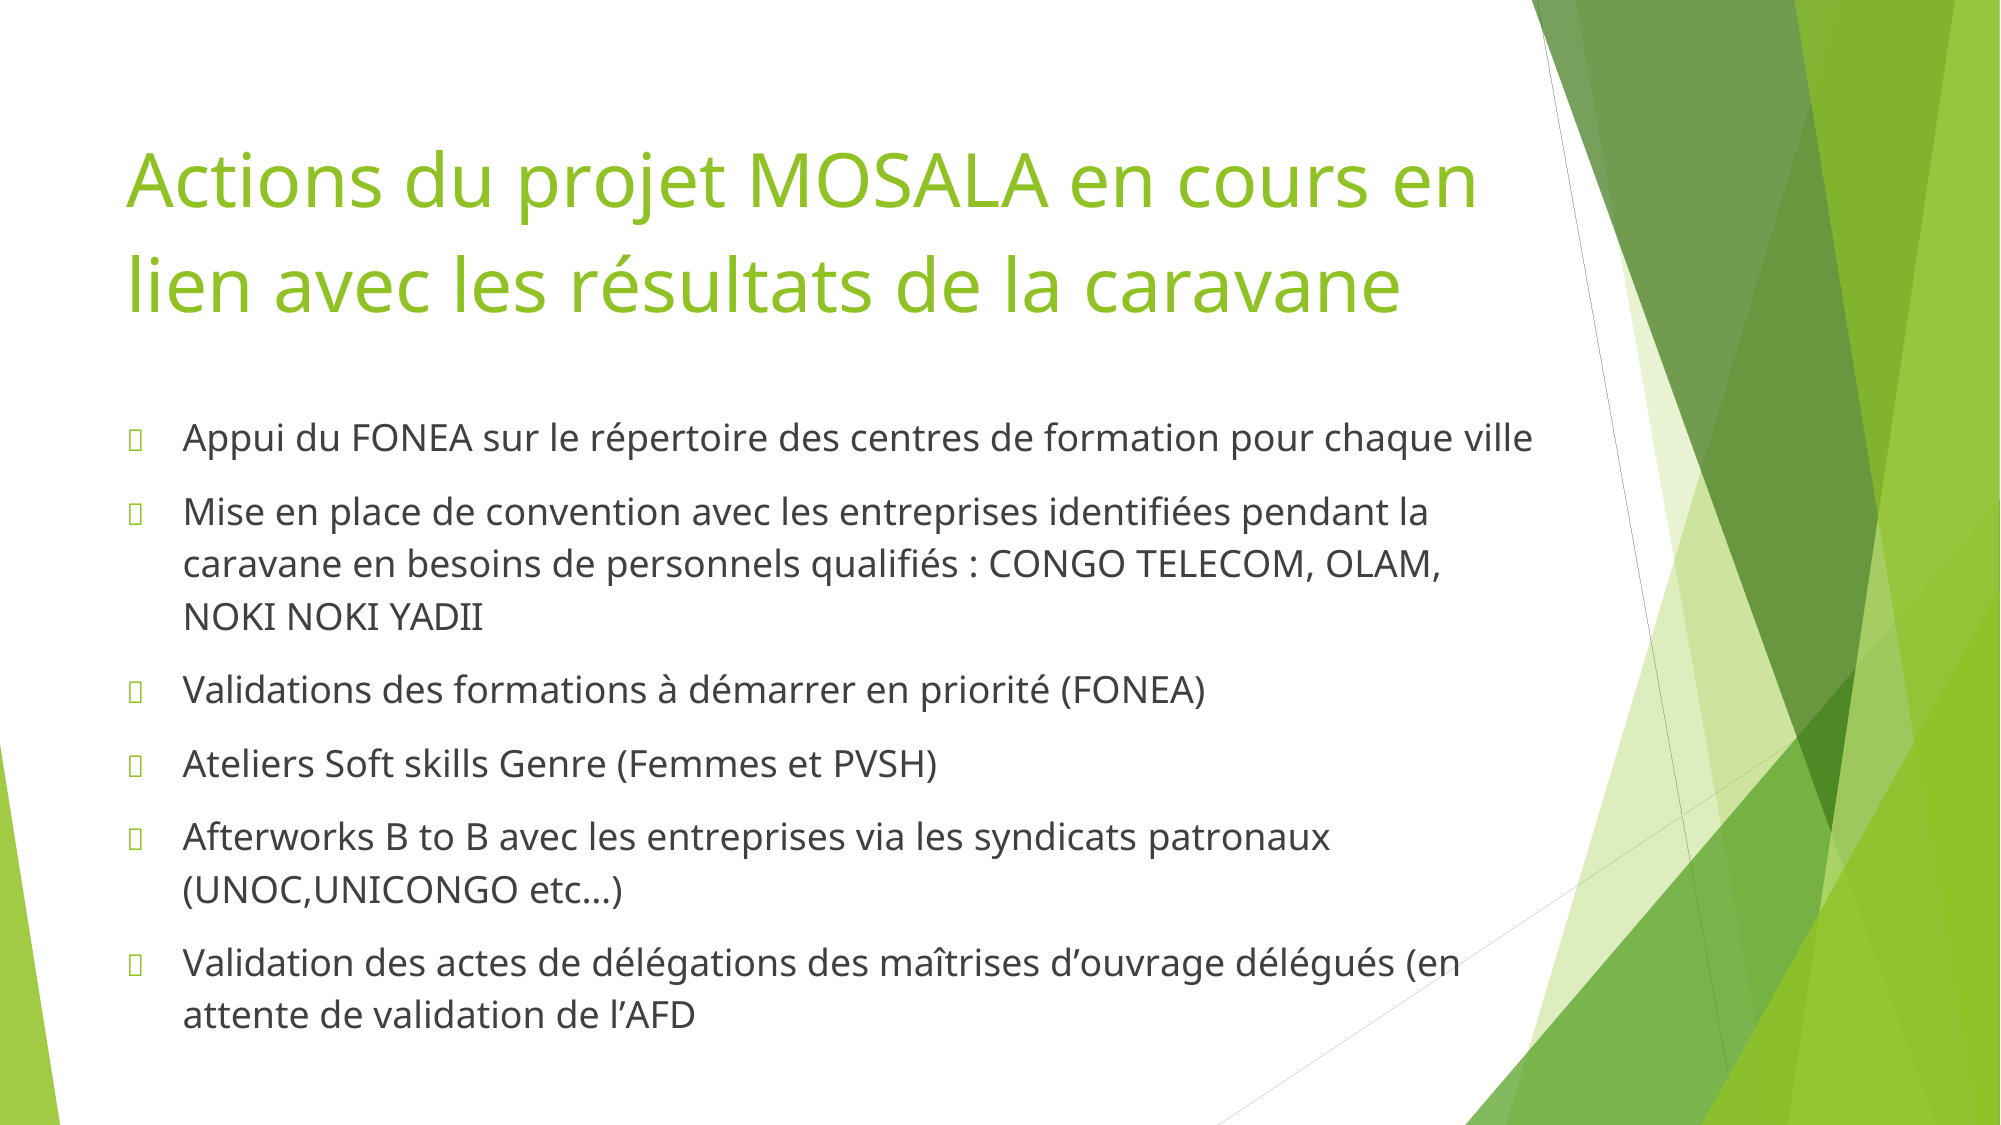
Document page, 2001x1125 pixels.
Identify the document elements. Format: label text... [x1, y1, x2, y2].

list Mise en place de convention avec les entreprises identifiées pendant la caravane en besoins de personnels qualifiés : CONGO TELECOM, OLAM, NOKI NOKI YADII [126, 485, 1465, 641]
list Validations des formations à démarrer en priorité (FONEA) [126, 664, 1998, 715]
list Appui du FONEA sur le répertoire des centres de formation pour chaque ville [126, 412, 1998, 463]
list Afterworks B to B avec les entreprises via les syndicats patronaux [126, 810, 1998, 861]
text attente de validation de l’AFD [182, 989, 1998, 1040]
list Ateliers Soft skills Genre (Femmes et PVSH) [126, 737, 1998, 788]
list Validation des actes de délégations des maîtrises d’ouvrage délégués (en [126, 936, 1998, 987]
text Actions du projet MOSALA en cours en lien avec les résultats de la caravane [126, 127, 1523, 334]
text (UNOC,UNICONGO etc…) [182, 863, 1998, 914]
